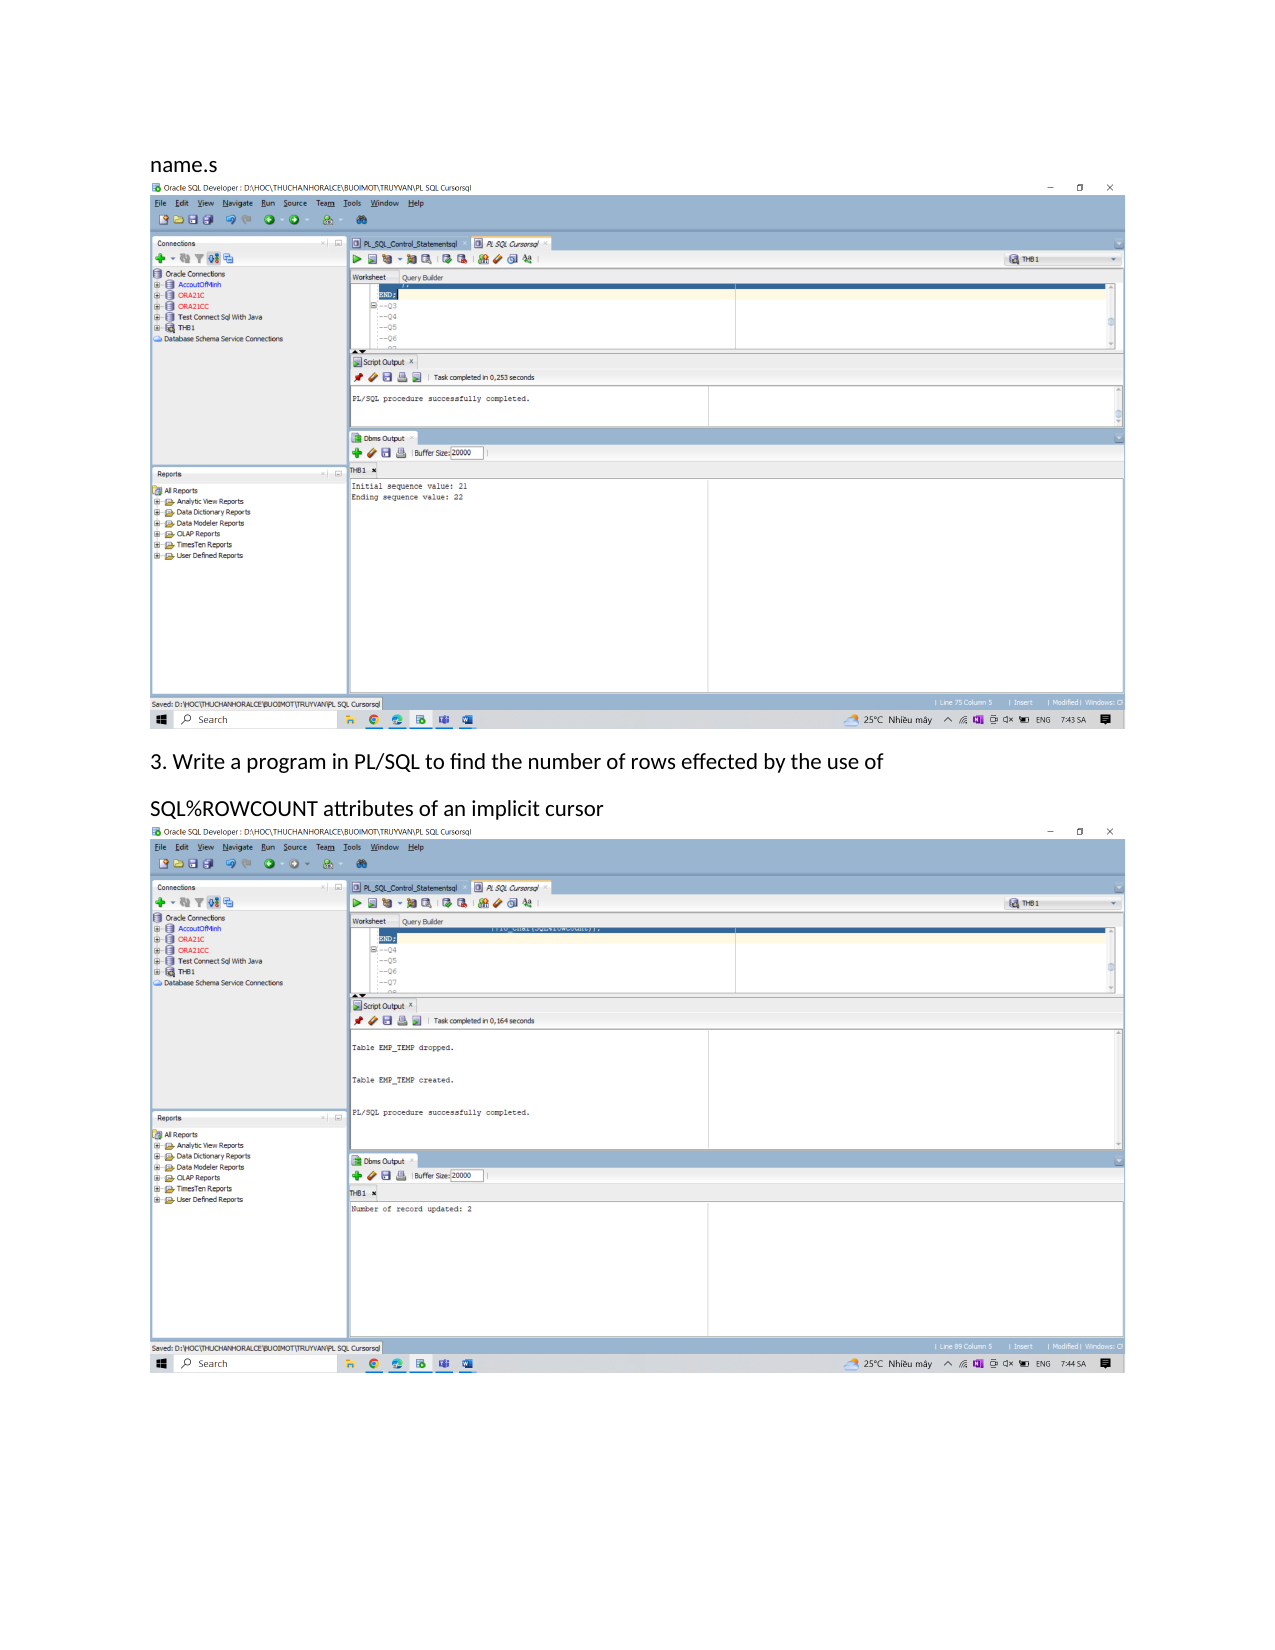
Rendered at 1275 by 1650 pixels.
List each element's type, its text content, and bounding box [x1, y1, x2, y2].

text SQL%ROWCOUNT attributes of an implicit cursor [150, 794, 1125, 824]
text name.s [150, 150, 1125, 180]
picture [150, 824, 1125, 1373]
text 3. Write a program in PL/SQL to find the number of rows effected by the use of [150, 747, 1125, 776]
picture [150, 180, 1125, 729]
